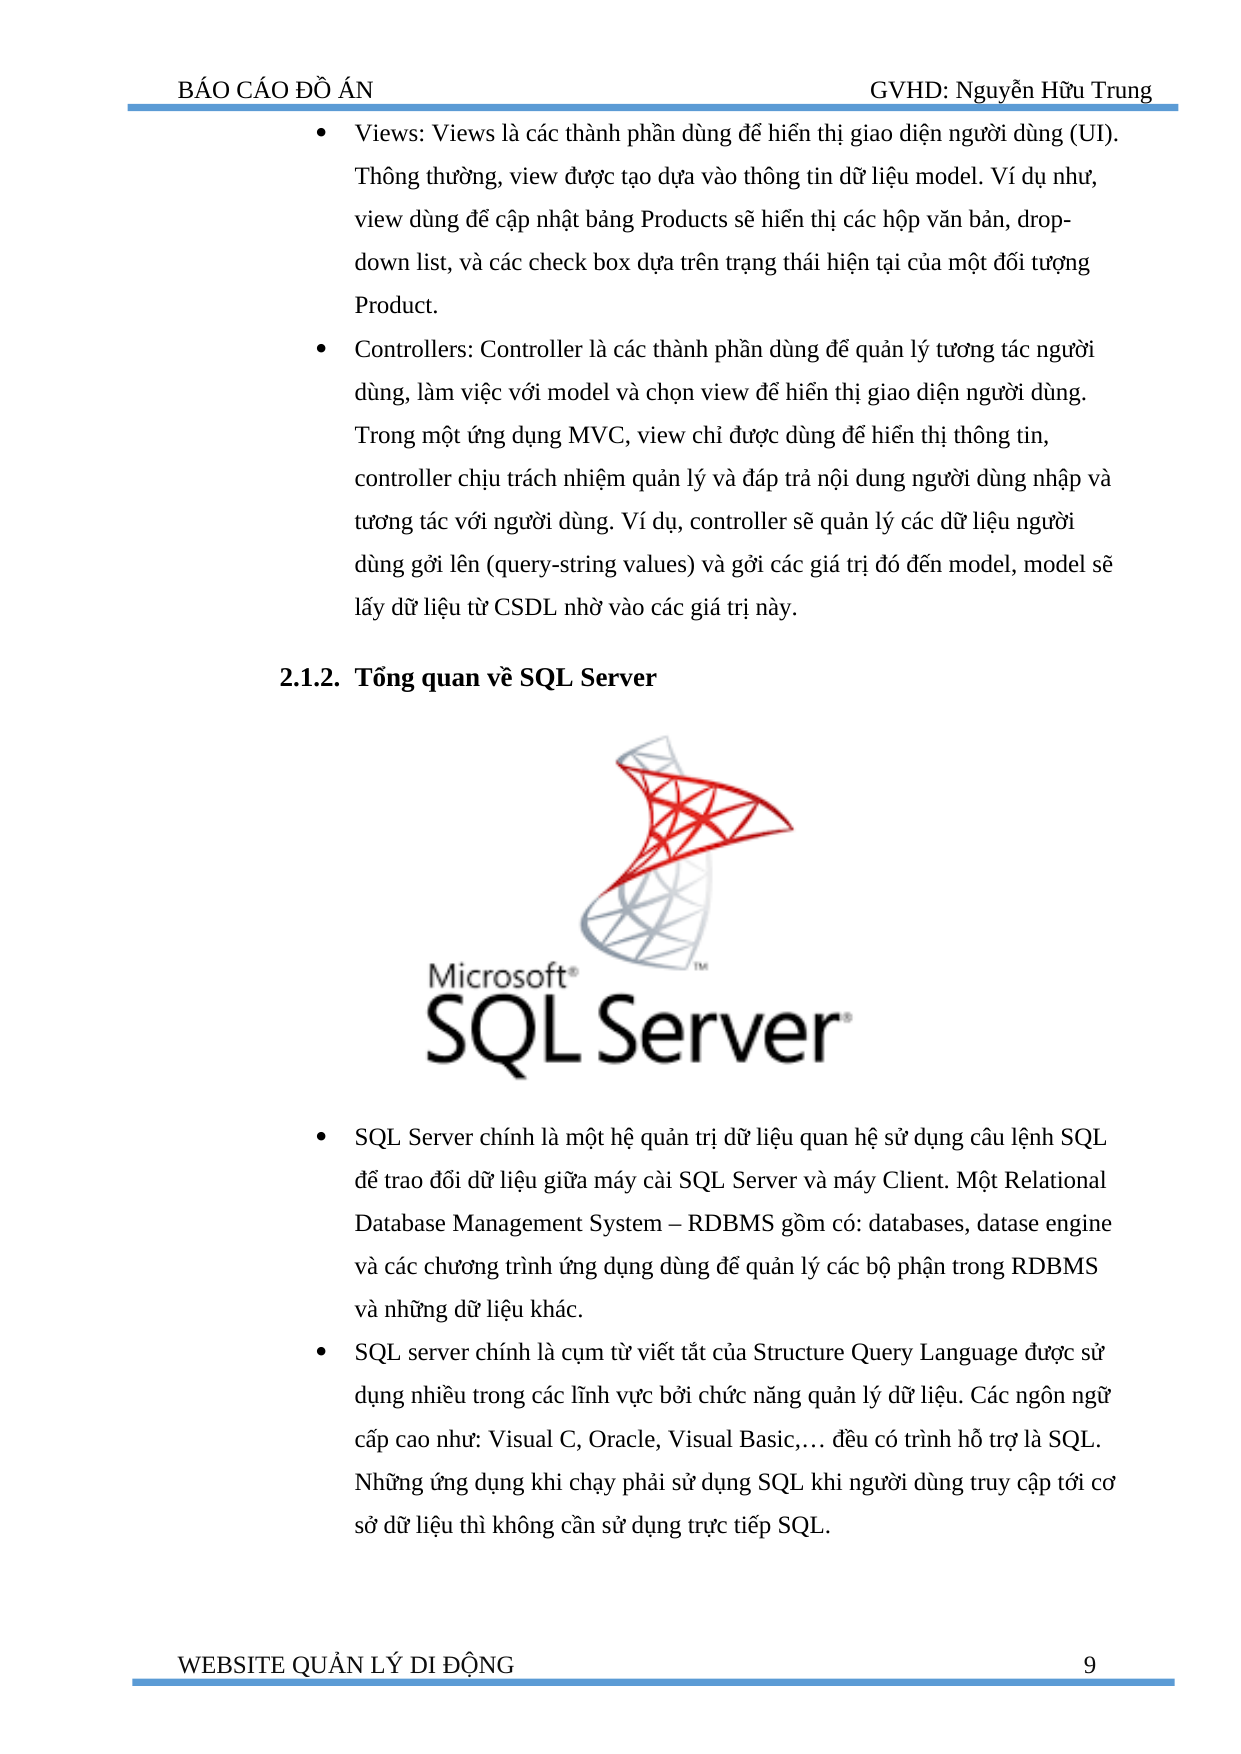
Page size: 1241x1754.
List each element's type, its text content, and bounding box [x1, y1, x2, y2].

list SQL Server chính là một hệ quản trị dữ liệu quan hệ sử dụng câu lệnh SQL để trao đổi dữ liệu giữa máy cài SQL Server và máy Client. Một Relational Database Management System – RDBMS gồm có: databases, datase engine và các chương trình ứng dụng dùng để quản lý các bộ phận trong RDBMS và những dữ liệu khác. [317, 1122, 1122, 1323]
list SQL server chính là cụm từ viết tắt của Structure Query Language được sử dụng nhiều trong các lĩnh vực bởi chức năng quản lý dữ liệu. Các ngôn ngữ cấp cao như: Visual C, Oracle, Visual Basic,… đều có trình hỗ trợ là SQL. Những ứng dụng khi chạy phải sử dụng SQL khi người dùng truy cập tới cơ sở dữ liệu thì không cần sử dụng trực tiếp SQL. [317, 1337, 1122, 1539]
subtitle Tổng quan về SQL Server [279, 661, 1122, 692]
list Controllers: Controller là các thành phần dùng để quản lý tương tác người dùng, làm việc với model và chọn view để hiển thị giao diện người dùng. Trong một ứng dụng MVC, view chỉ được dùng để hiển thị thông tin, controller chịu trách nhiệm quản lý và đáp trả nội dung người dùng nhập và tương tác với người dùng. Ví dụ, controller sẽ quản lý các dữ liệu người dùng gởi lên (query-string values) và gởi các giá trị đó đến model, model sẽ lấy dữ liệu từ CSDL nhờ vào các giá trị này. [317, 334, 1122, 621]
list Views: Views là các thành phần dùng để hiển thị giao diện người dùng (UI). Thông thường, view được tạo dựa vào thông tin dữ liệu model. Ví dụ như, view dùng để cập nhật bảng Products sẽ hiển thị các hộp văn bản, drop-down list, và các check box dựa trên trạng thái hiện tại của một đối tượng Product. [317, 118, 1122, 319]
picture [365, 697, 934, 1122]
